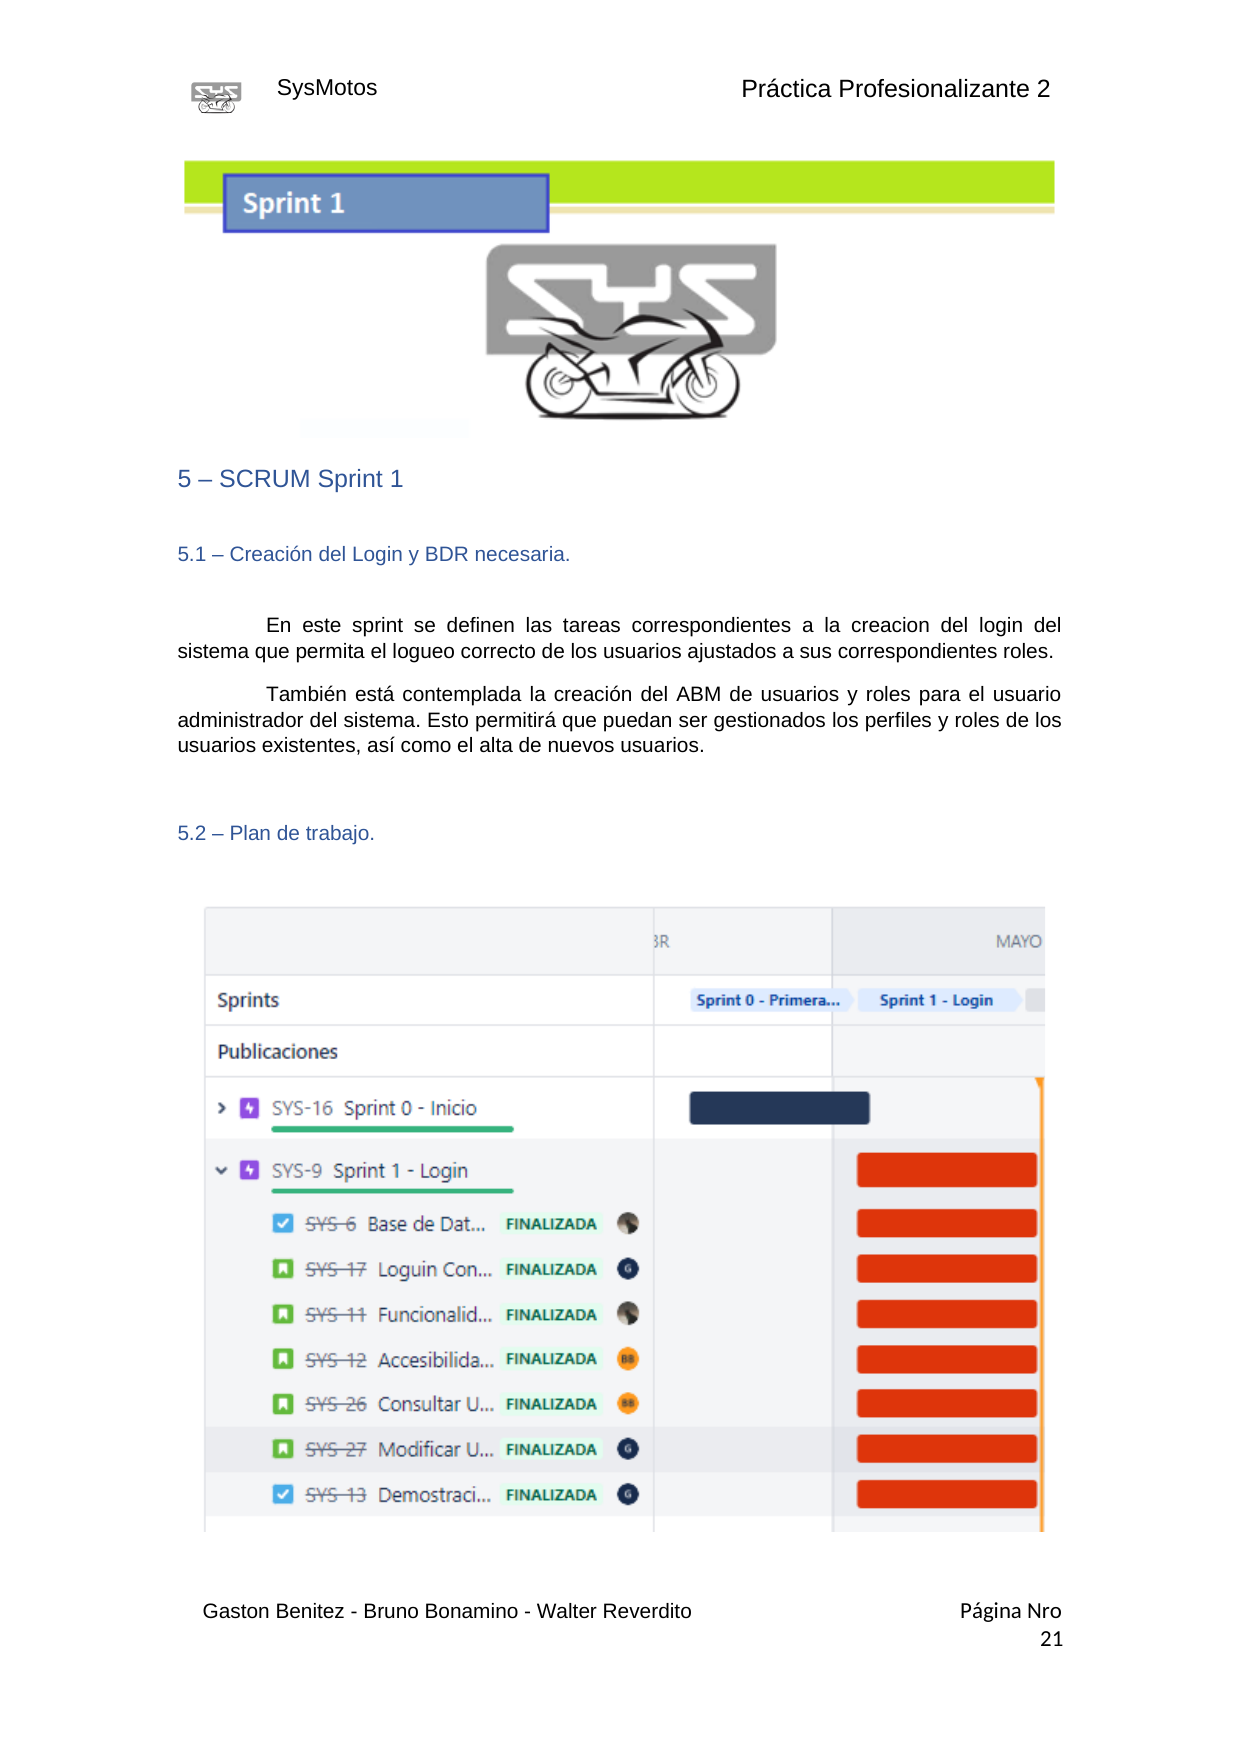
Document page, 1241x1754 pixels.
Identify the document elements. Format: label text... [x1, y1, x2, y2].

subtitle 5.2 – Plan de trabajo. [177, 821, 1063, 845]
subtitle 5.1 – Creación del Login y BDR necesaria. [177, 542, 1063, 566]
text En este sprint se definen las tareas correspondientes a la creacion del login del sistema que permita el logueo correcto de los usuarios ajustados a sus correspondientes roles. [177, 613, 1063, 663]
subtitle 5 – SCRUM Sprint 1 [177, 464, 1063, 493]
picture [188, 73, 244, 116]
picture [195, 893, 1046, 1532]
picture [177, 147, 1063, 438]
text También está contemplada la creación del ABM de usuarios y roles para el usuario administrador del sistema. Esto permitirá que puedan ser gestionados los perfiles y roles de los usuarios existentes, así como el alta de nuevos usuarios. [177, 682, 1063, 757]
